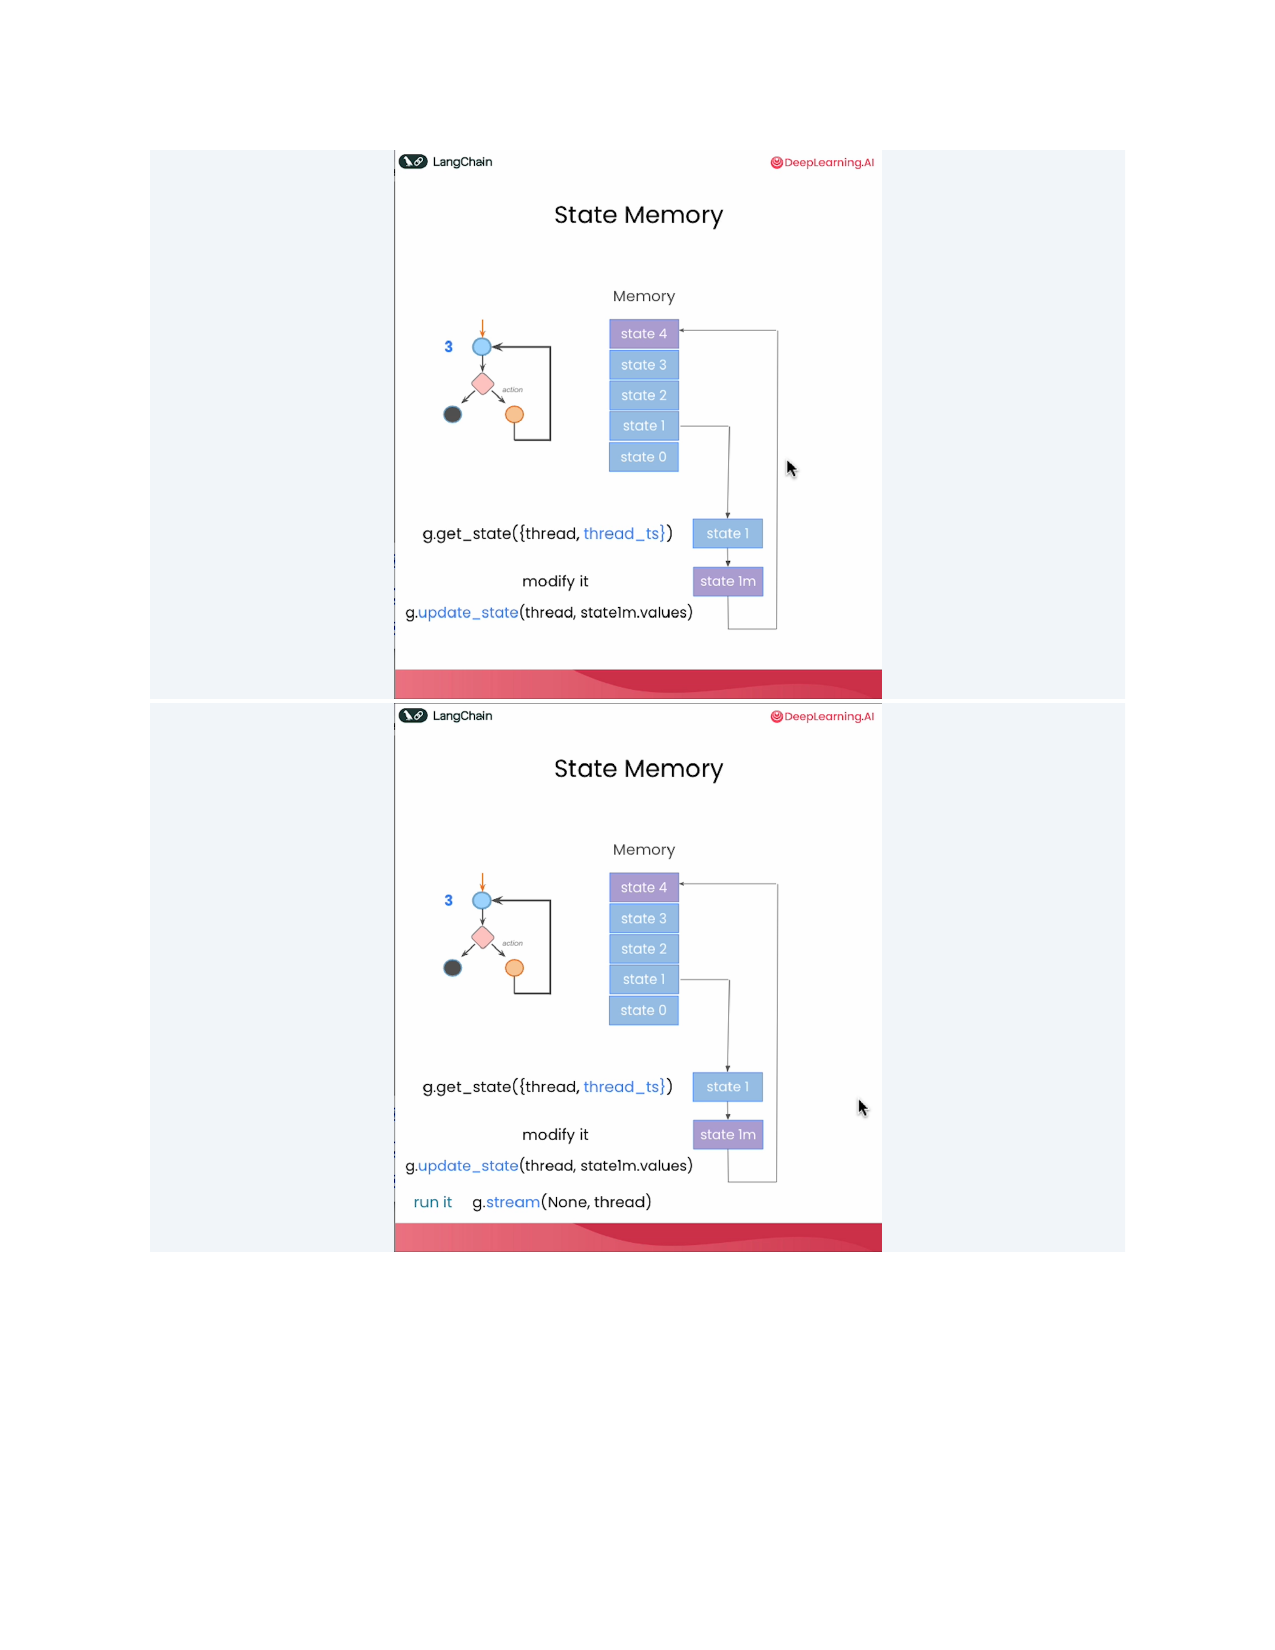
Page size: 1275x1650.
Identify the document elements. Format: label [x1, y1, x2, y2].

picture [150, 703, 1125, 1252]
picture [150, 150, 1125, 699]
